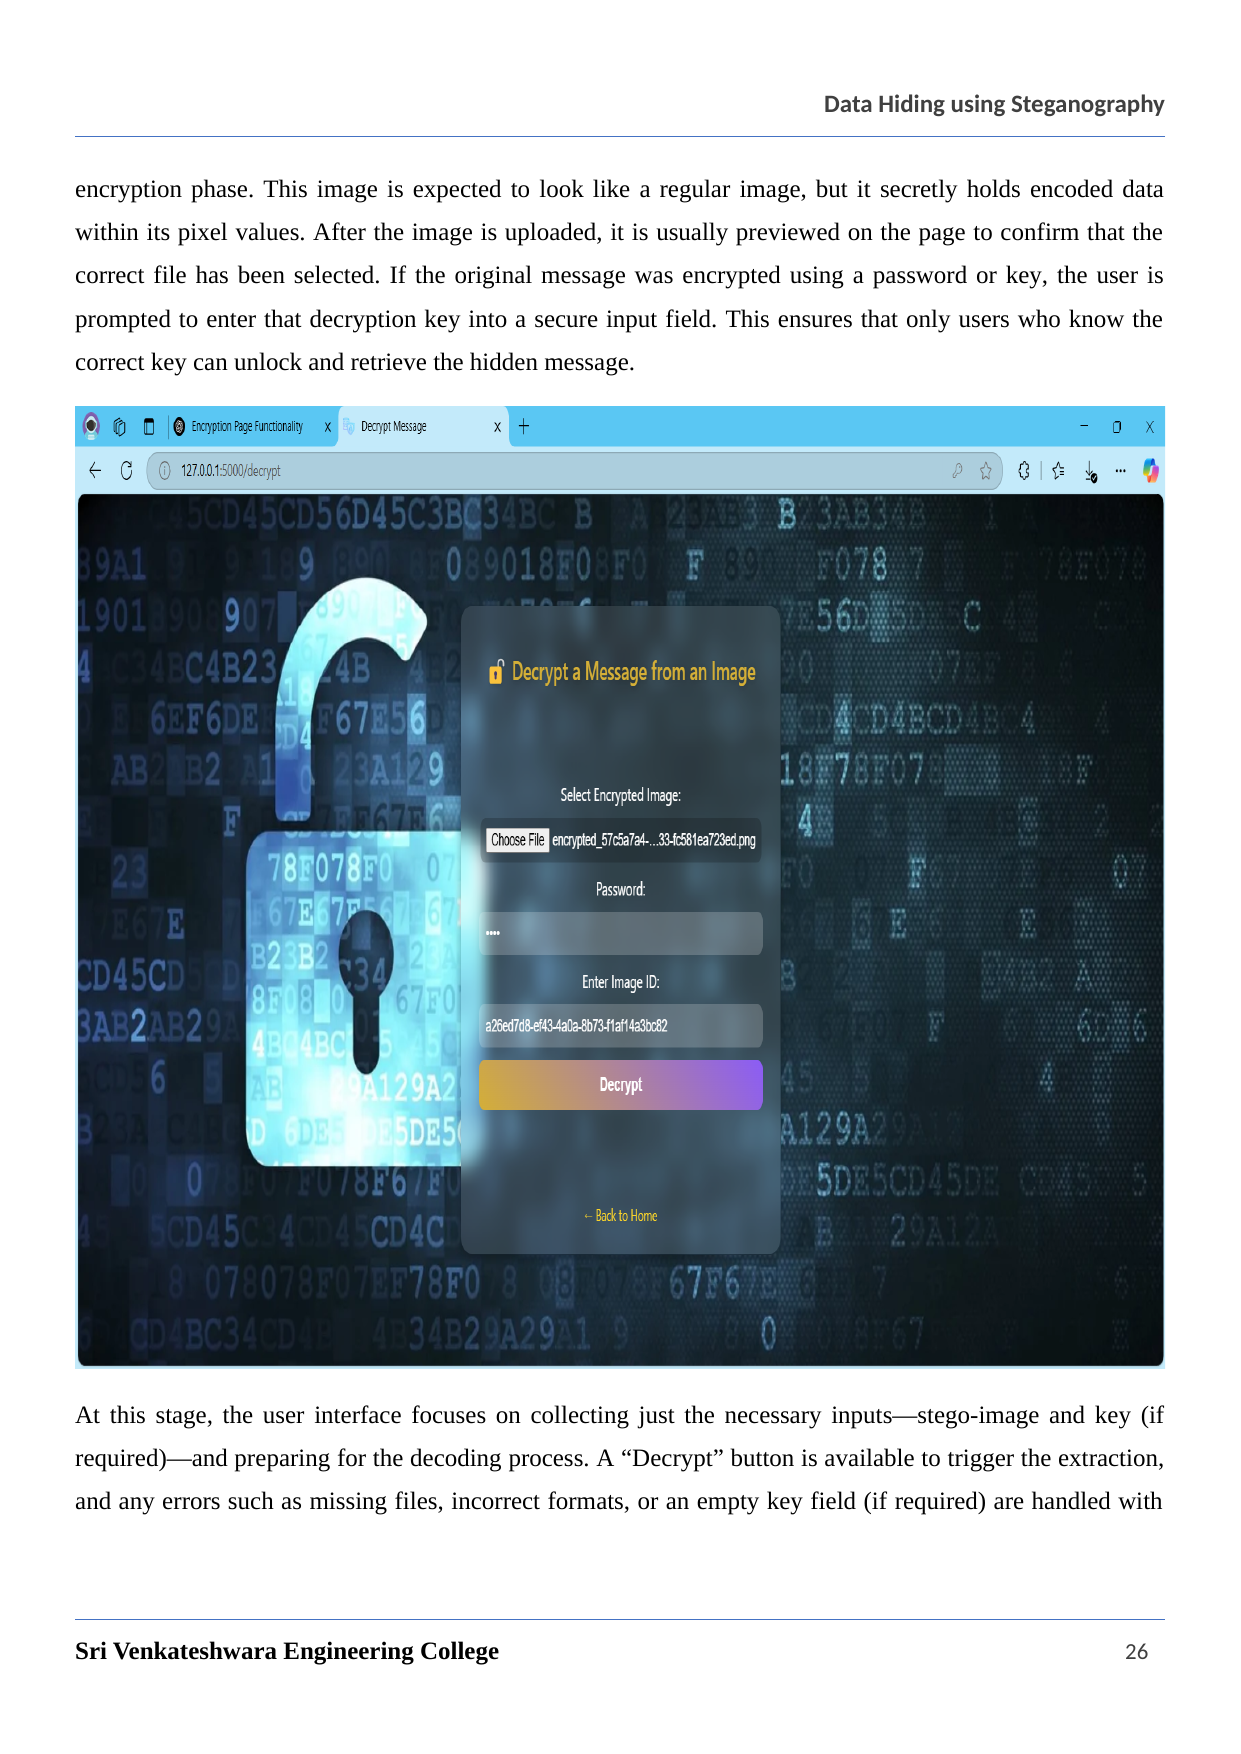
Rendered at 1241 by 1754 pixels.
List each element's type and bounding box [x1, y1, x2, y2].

text [75, 174, 1165, 376]
text [75, 1400, 1165, 1515]
picture [75, 406, 1166, 1369]
